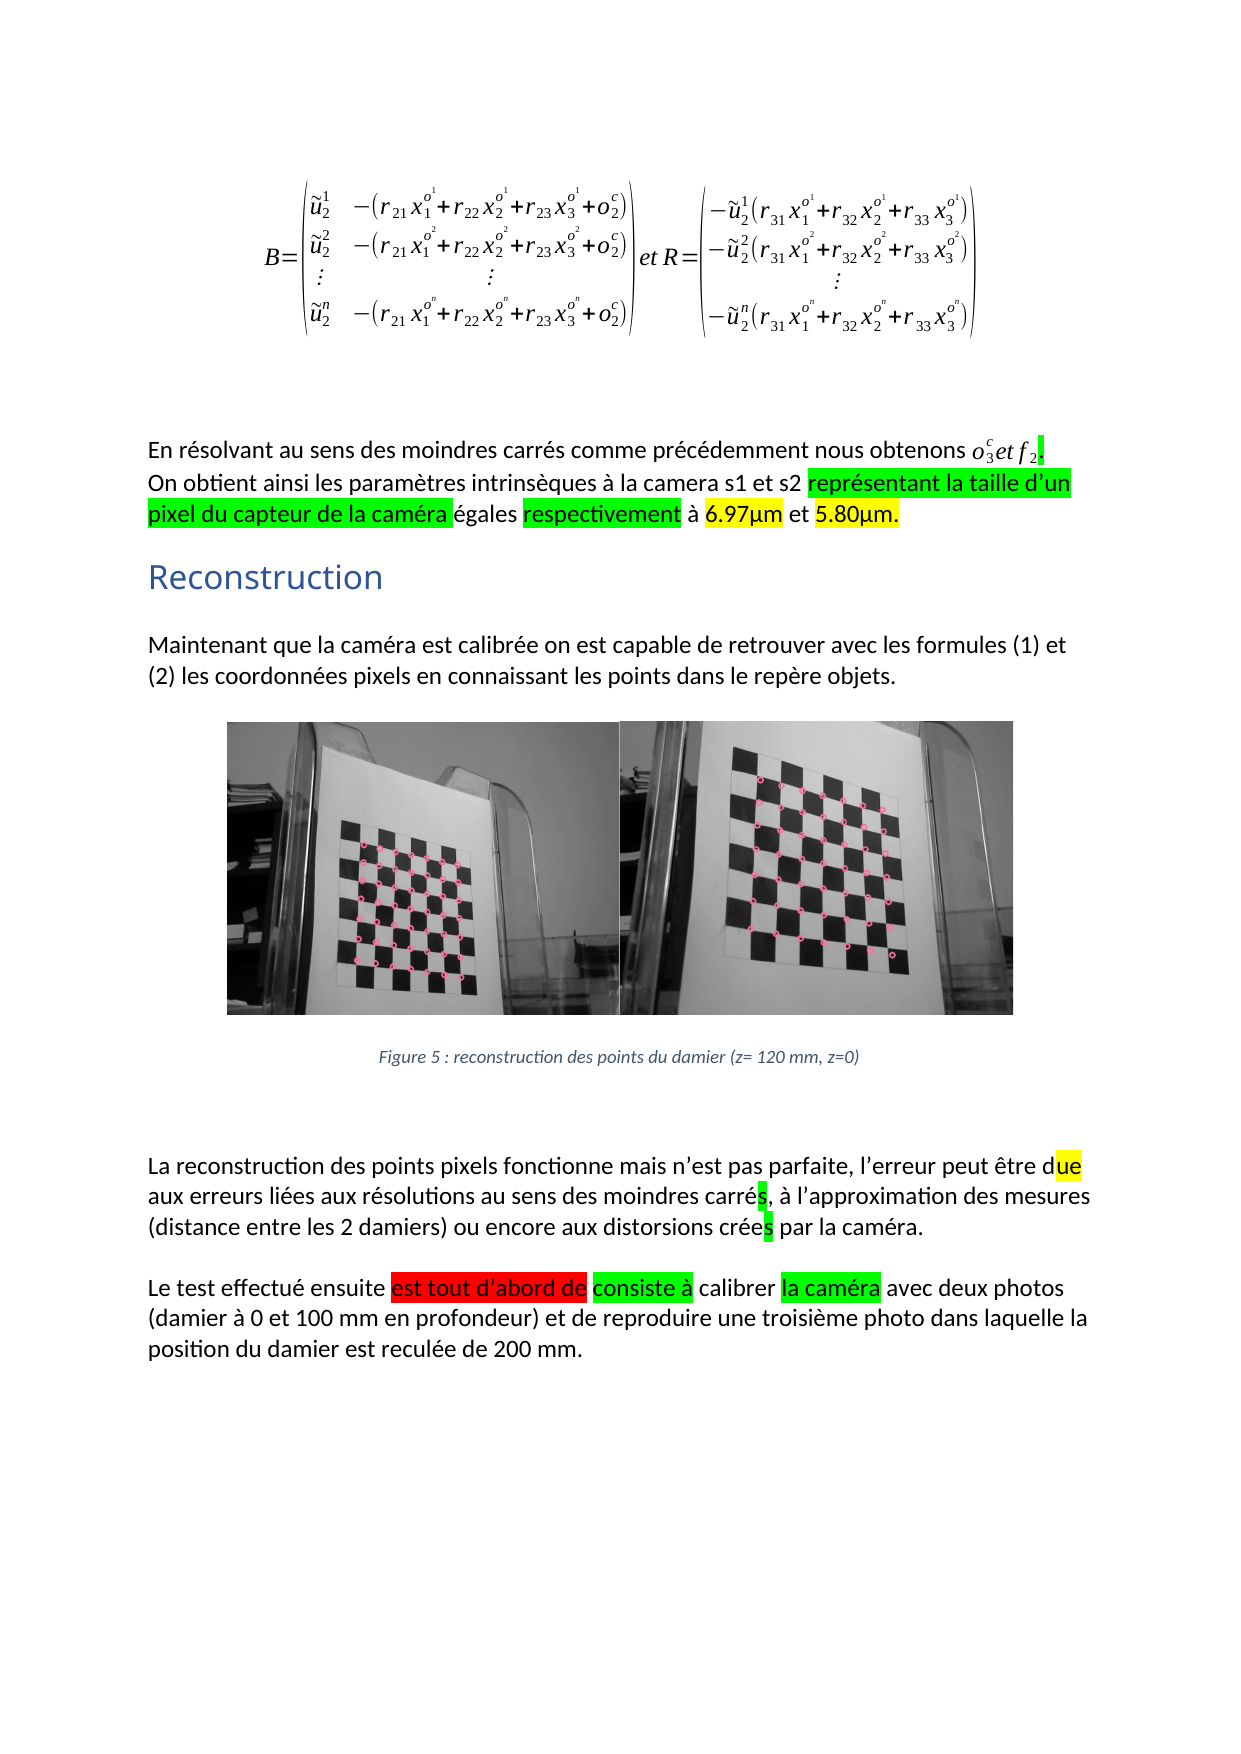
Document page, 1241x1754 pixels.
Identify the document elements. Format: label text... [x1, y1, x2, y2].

text Le test effectué ensuite est tout d’abord de consiste à calibrer la caméra avec deux photos (damier à 0 et 100 mm en profondeur) et de reproduire une troisième photo dans laquelle la position du damier est reculée de 200 mm. [148, 1272, 1093, 1364]
text Maintenant que la caméra est calibrée on est capable de retrouver avec les formules (1) et (2) les coordonnées pixels en connaissant les points dans le repère objets. [148, 629, 1093, 690]
text La reconstruction des points pixels fonctionne mais n’est pas parfaite, l’erreur peut être due aux erreurs liées aux résolutions au sens des moindres carrés, à l’approximation des mesures (distance entre les 2 damiers) ou encore aux distorsions crées par la caméra. [148, 1150, 1093, 1242]
text En résolvant au sens des moindres carrés comme précédemment nous obtenons . [148, 432, 1093, 467]
text On obtient ainsi les paramètres intrinsèques à la camera s1 et s2 représentant la taille d’un pixel du capteur de la caméra égales respectivement à 6.97µm et 5.80µm. [148, 467, 1093, 528]
text Figure 5 : reconstruction des points du damier (z= 120 mm, z=0) [148, 1045, 1093, 1068]
subtitle Reconstruction [148, 553, 1093, 599]
picture [227, 721, 1014, 1015]
